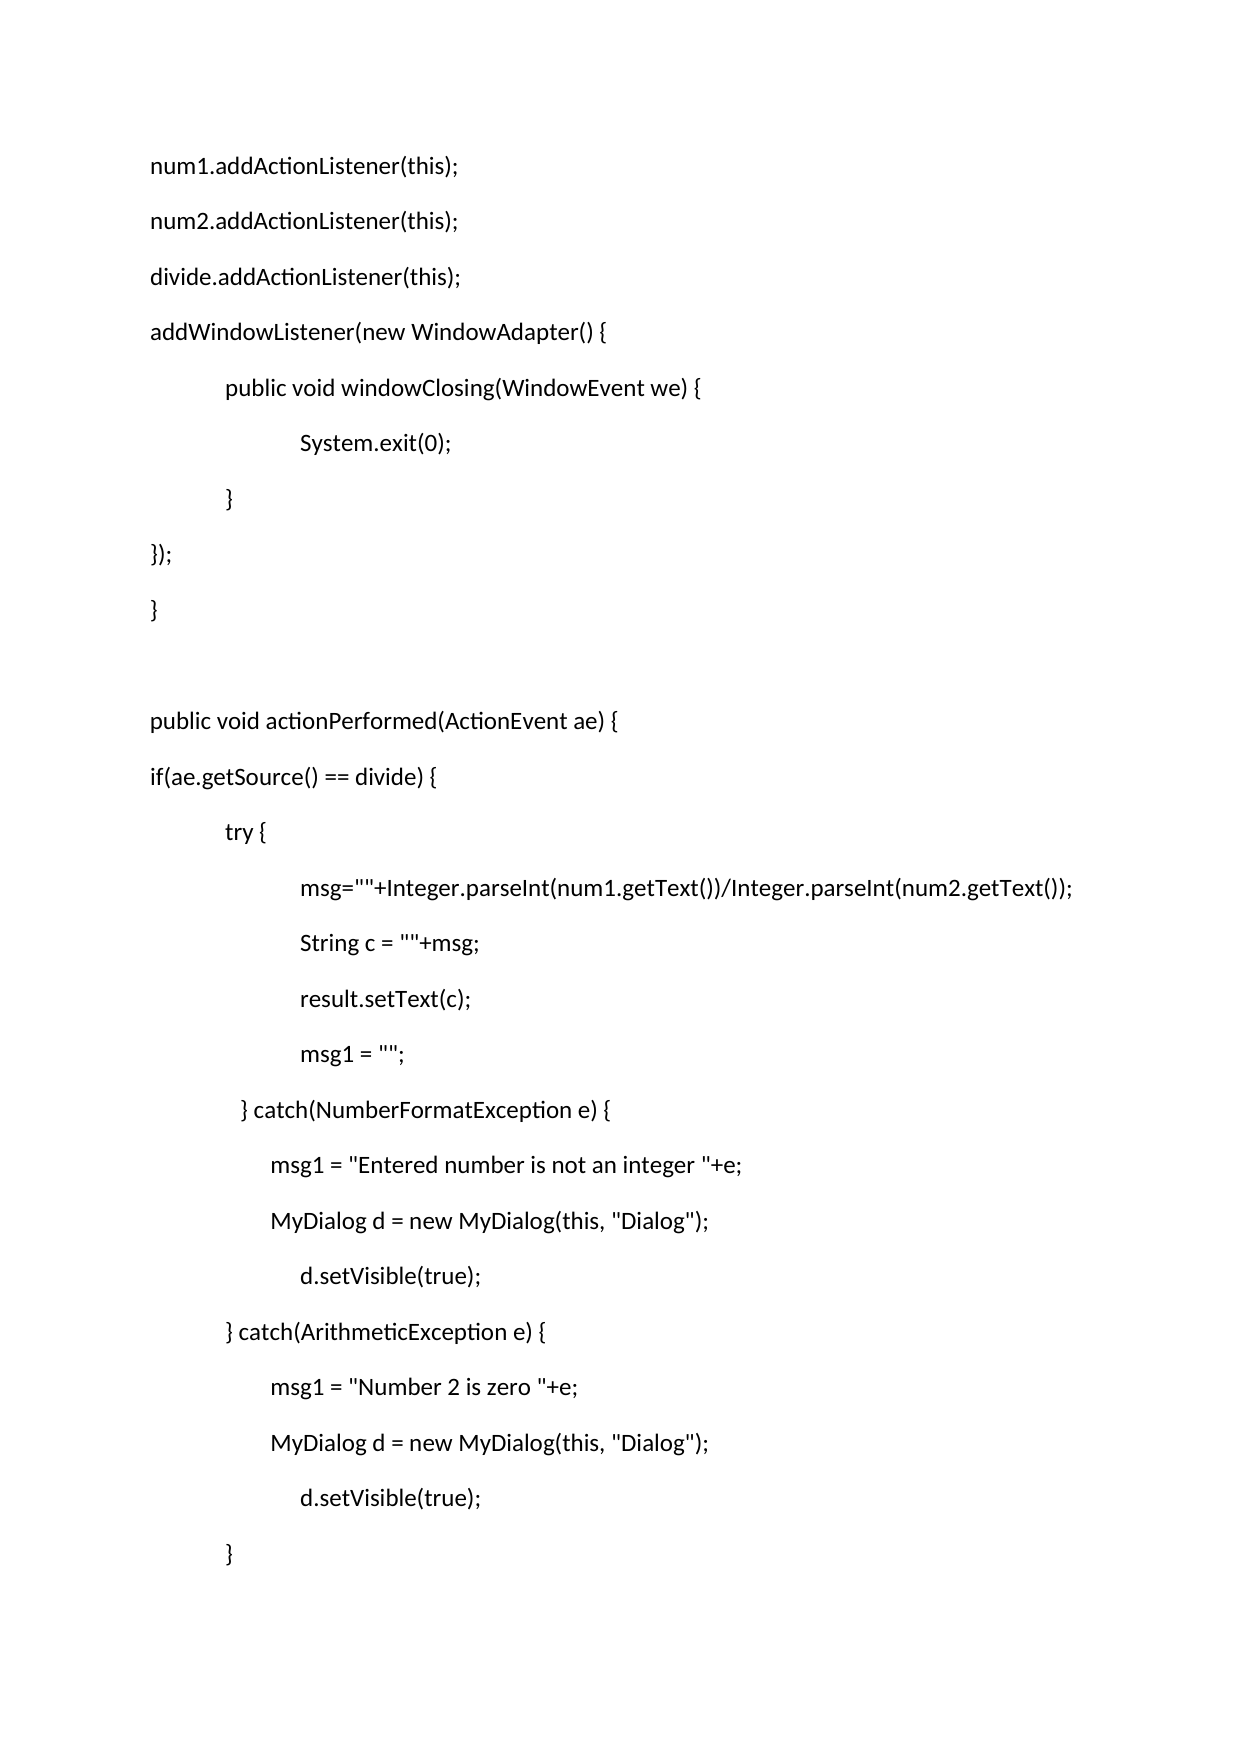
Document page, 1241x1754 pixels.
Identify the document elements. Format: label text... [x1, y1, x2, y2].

text num1.addActionListener(this); [148, 150, 1090, 181]
text num2.addActionListener(this); [148, 206, 1090, 236]
text result.setText(c); [148, 983, 1090, 1013]
text String c = ""+msg; [148, 927, 1090, 958]
text msg=""+Integer.parseInt(num1.getText())/Integer.parseInt(num2.getText()); [148, 872, 1090, 902]
text MyDialog d = new MyDialog(this, "Dialog"); [148, 1427, 1090, 1457]
text } [148, 594, 1090, 625]
text msg1 = "Entered number is not an integer "+e; [148, 1149, 1090, 1180]
text } [148, 483, 1090, 514]
text msg1 = ""; [148, 1038, 1090, 1069]
text public void actionPerformed(ActionEvent ae) { [148, 705, 1090, 736]
text addWindowListener(new WindowAdapter() { [148, 317, 1090, 347]
text } catch(NumberFormatException e) { [148, 1094, 1090, 1124]
text MyDialog d = new MyDialog(this, "Dialog"); [148, 1205, 1090, 1235]
text } catch(ArithmeticException e) { [148, 1316, 1090, 1346]
text } [148, 1538, 1090, 1568]
text public void windowClosing(WindowEvent we) { [148, 372, 1090, 403]
text d.setVisible(true); [148, 1482, 1090, 1513]
text d.setVisible(true); [148, 1260, 1090, 1291]
text System.exit(0); [148, 428, 1090, 458]
text if(ae.getSource() == divide) { [148, 761, 1090, 791]
text try { [148, 816, 1090, 847]
text divide.addActionListener(this); [148, 261, 1090, 292]
text }); [148, 539, 1090, 569]
text msg1 = "Number 2 is zero "+e; [148, 1371, 1090, 1402]
